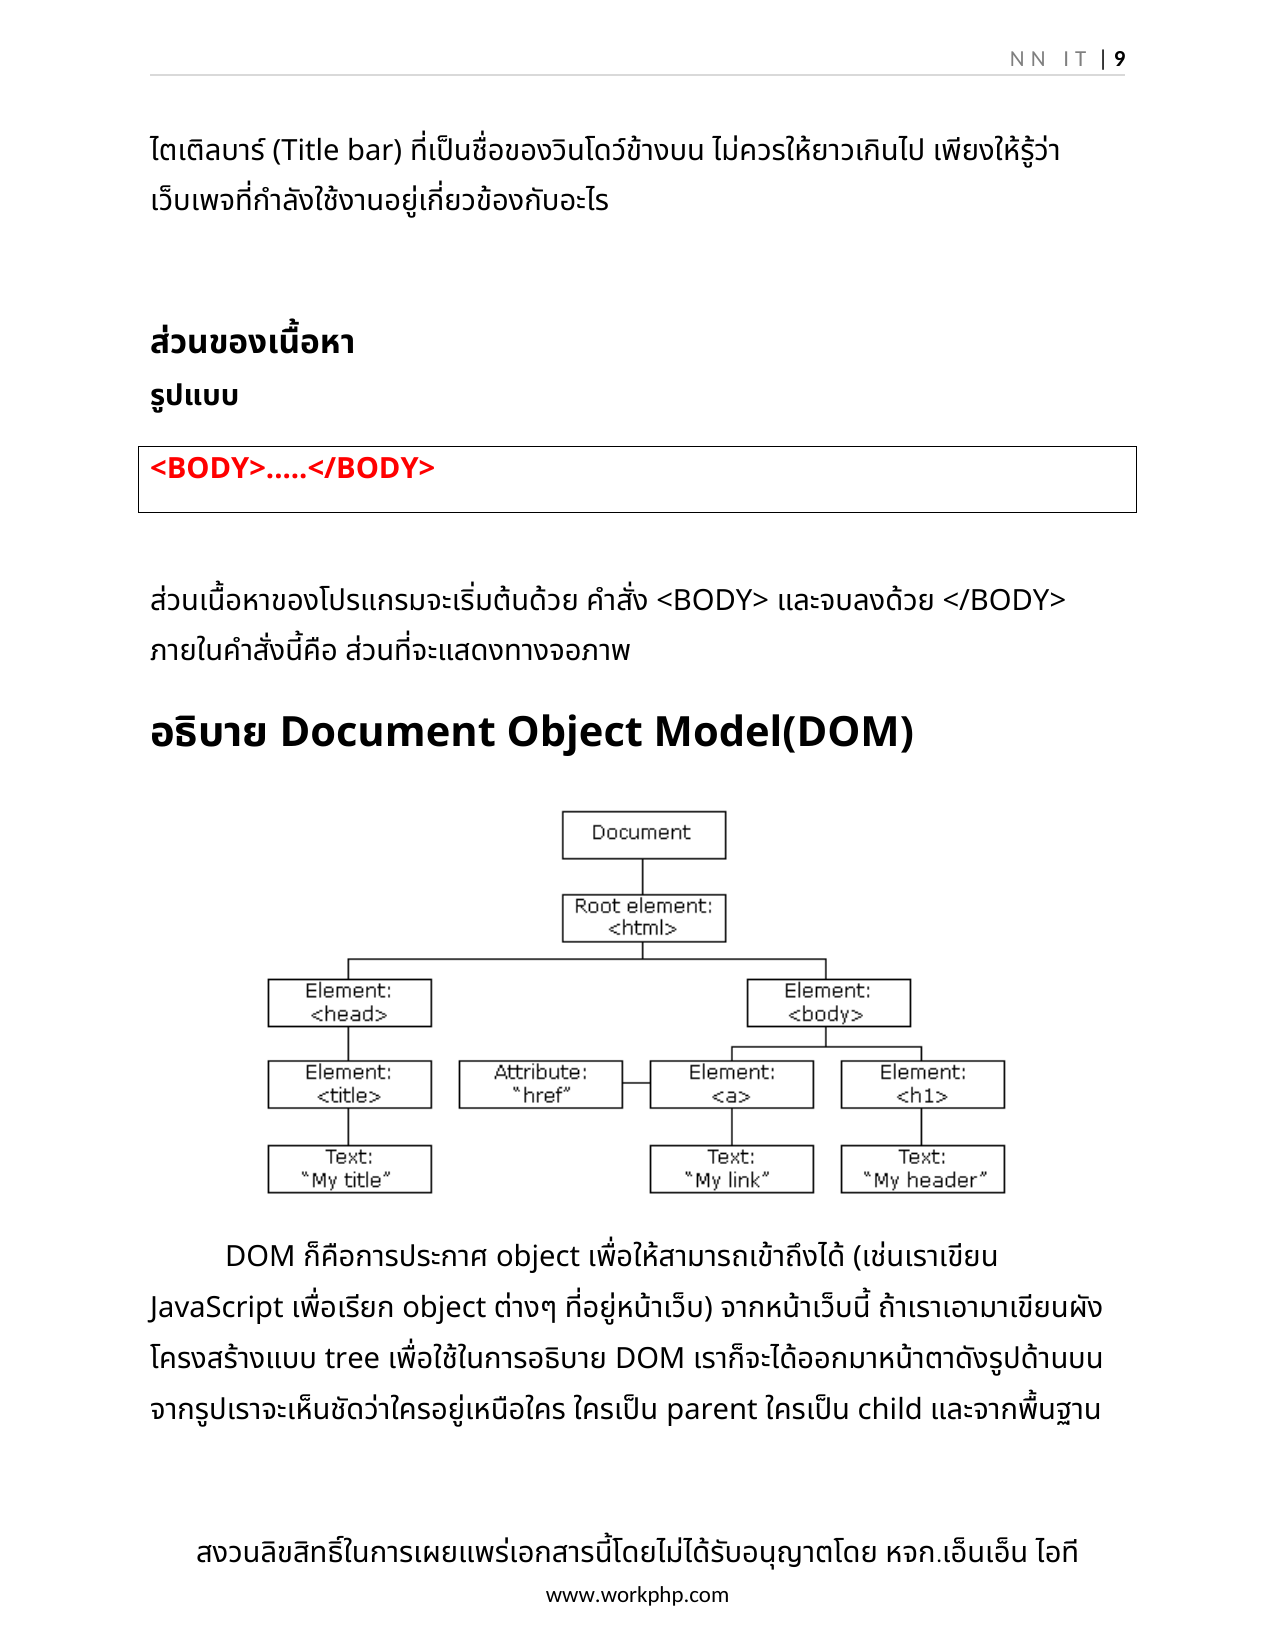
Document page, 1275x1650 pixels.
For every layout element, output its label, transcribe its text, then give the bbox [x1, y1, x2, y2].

text ส่วนเนื้อหาของโปรแกรมจะเริ่มต้นด้วย คำสั่ง <BODY> และจบลงด้วย </BODY> ภายในคำสั่งนี้คือ ส่วนที่จะแสดงทางจอภาพ [150, 579, 1125, 674]
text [150, 129, 1125, 224]
text อธิบาย Document Object Model(DOM) [150, 701, 1125, 765]
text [150, 1236, 1125, 1432]
table_header <BODY>.....</BODY> [139, 447, 1136, 512]
picture [257, 795, 1018, 1211]
text ส่วนของเนื้อหา รูปแบบ [150, 318, 1125, 419]
